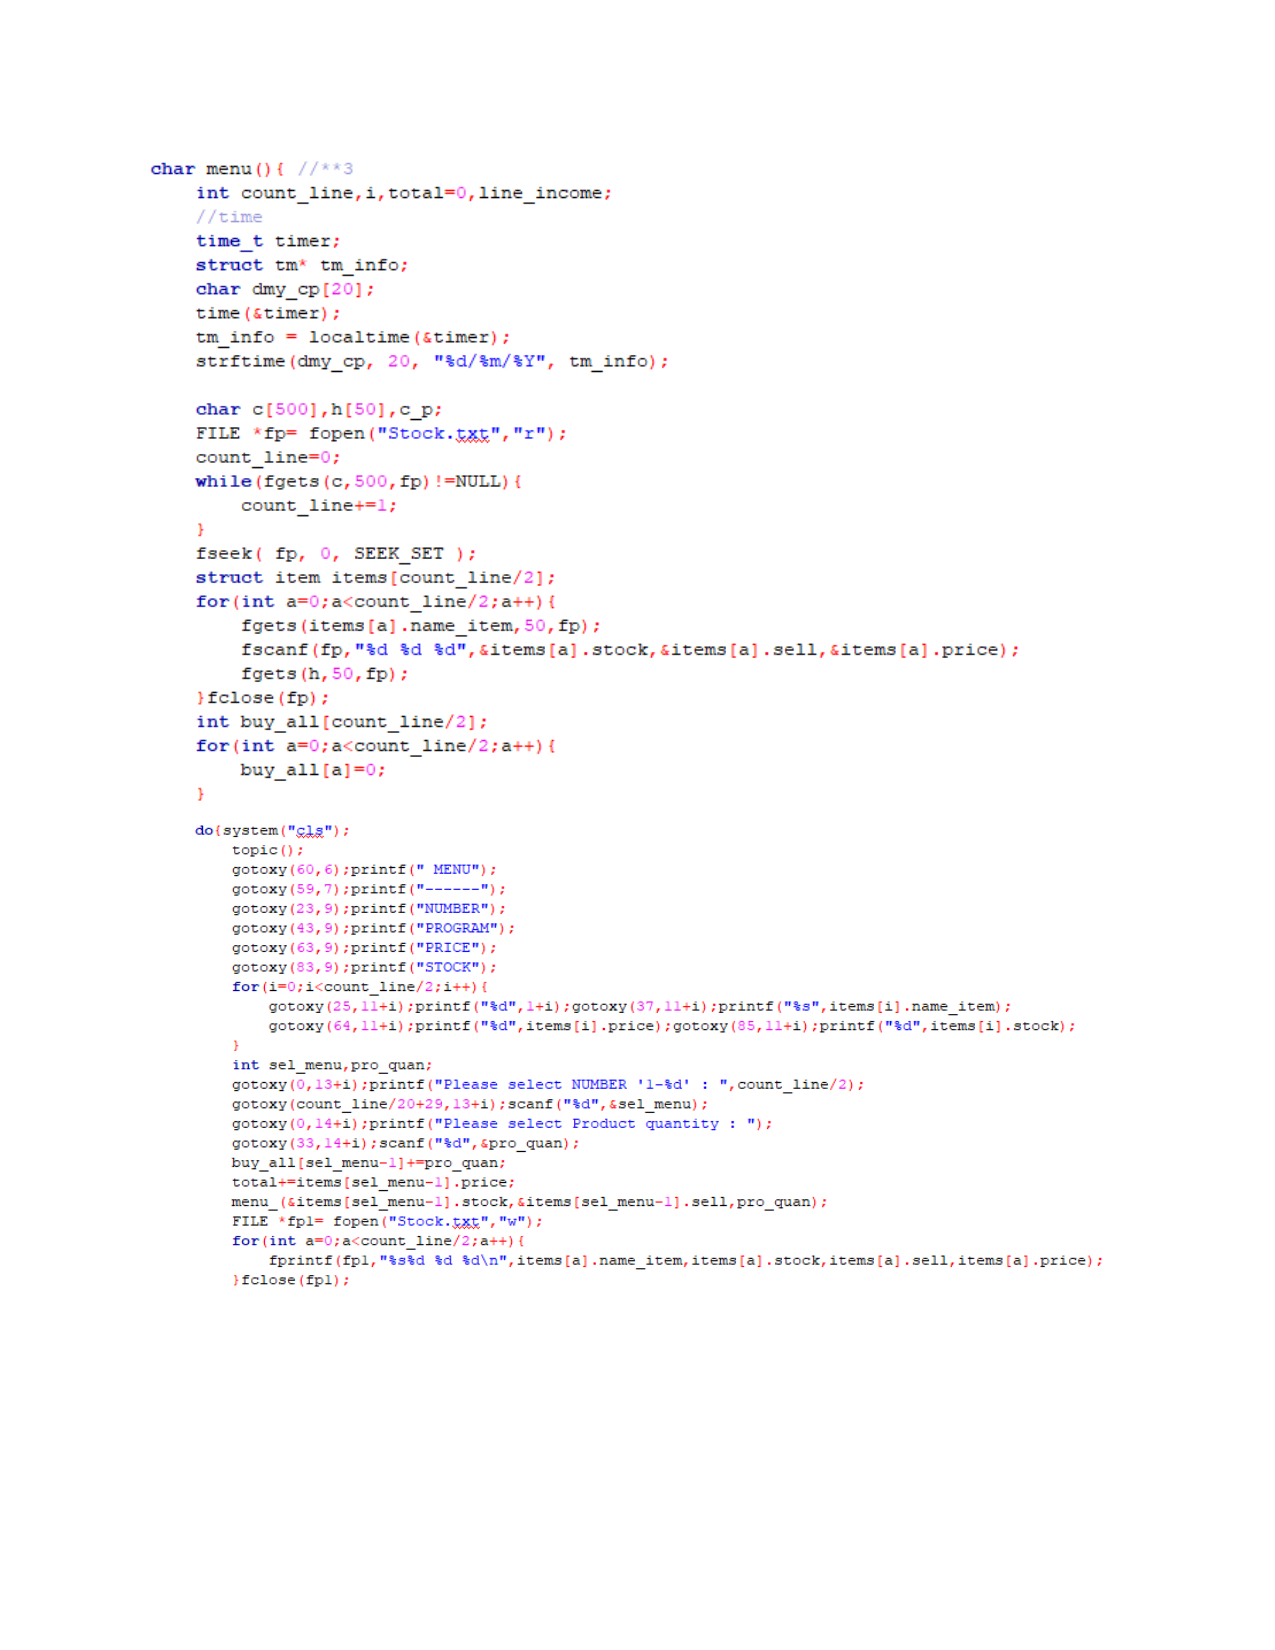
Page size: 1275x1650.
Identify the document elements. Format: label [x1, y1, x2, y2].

picture [182, 820, 1158, 1293]
picture [150, 150, 1125, 803]
